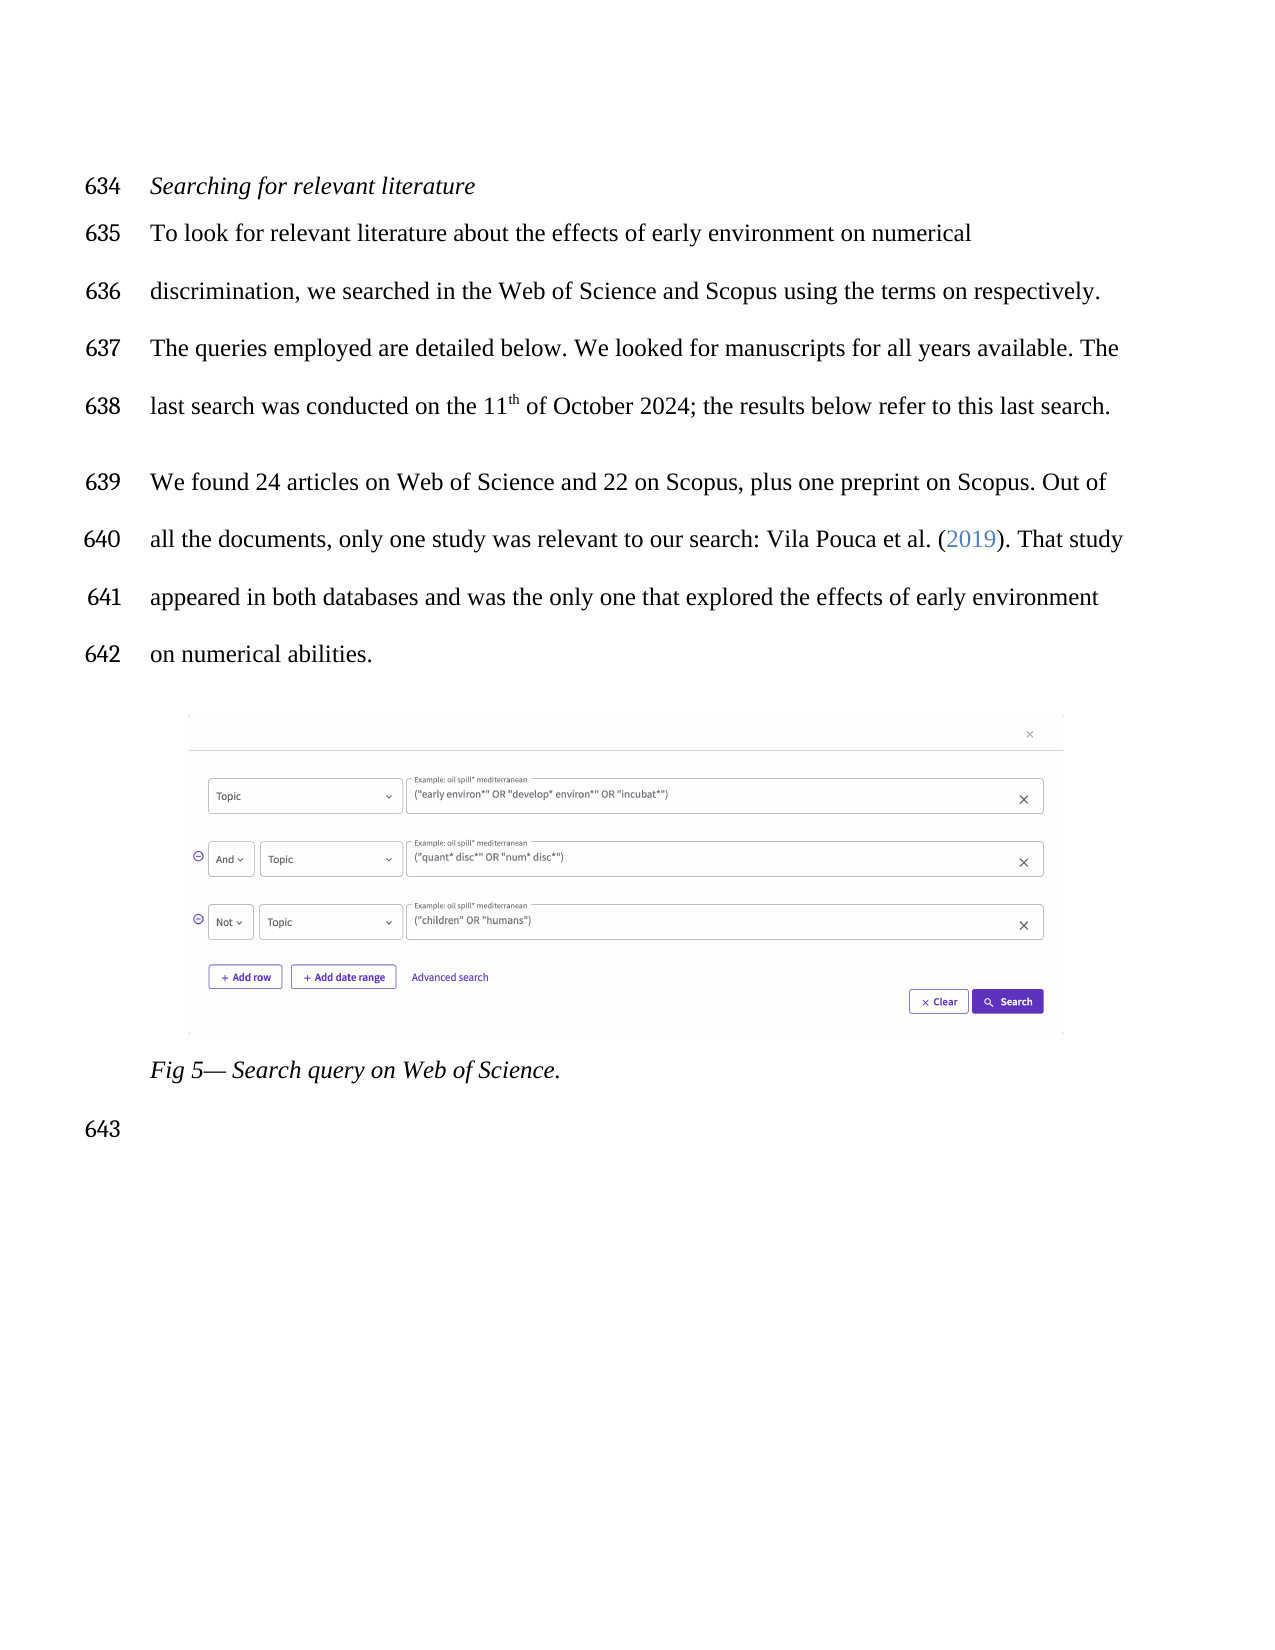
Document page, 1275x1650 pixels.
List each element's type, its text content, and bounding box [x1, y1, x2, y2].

subtitle Searching for relevant literature [150, 171, 1125, 199]
text To look for relevant literature about the effects of early environment on numerical discrimination, we searched in the Web of Science and Scopus using the terms on respectively. The queries employed are detailed below. We looked for manuscripts for all years available. The last search was conducted on the 11th of October 2024; the results below refer to this last search. [150, 218, 1125, 419]
text We found 24 articles on Web of Science and 22 on Scopus, plus one preprint on Scopus. Out of all the documents, only one study was relevant to our search: Vila Pouca et al. (2019). That study appeared in both databases and was the only one that explored the effects of early environment on numerical abilities. [150, 467, 1125, 668]
picture [188, 715, 1064, 1034]
table_header Fig 5— Search query on Web of Science. [139, 716, 1114, 1096]
